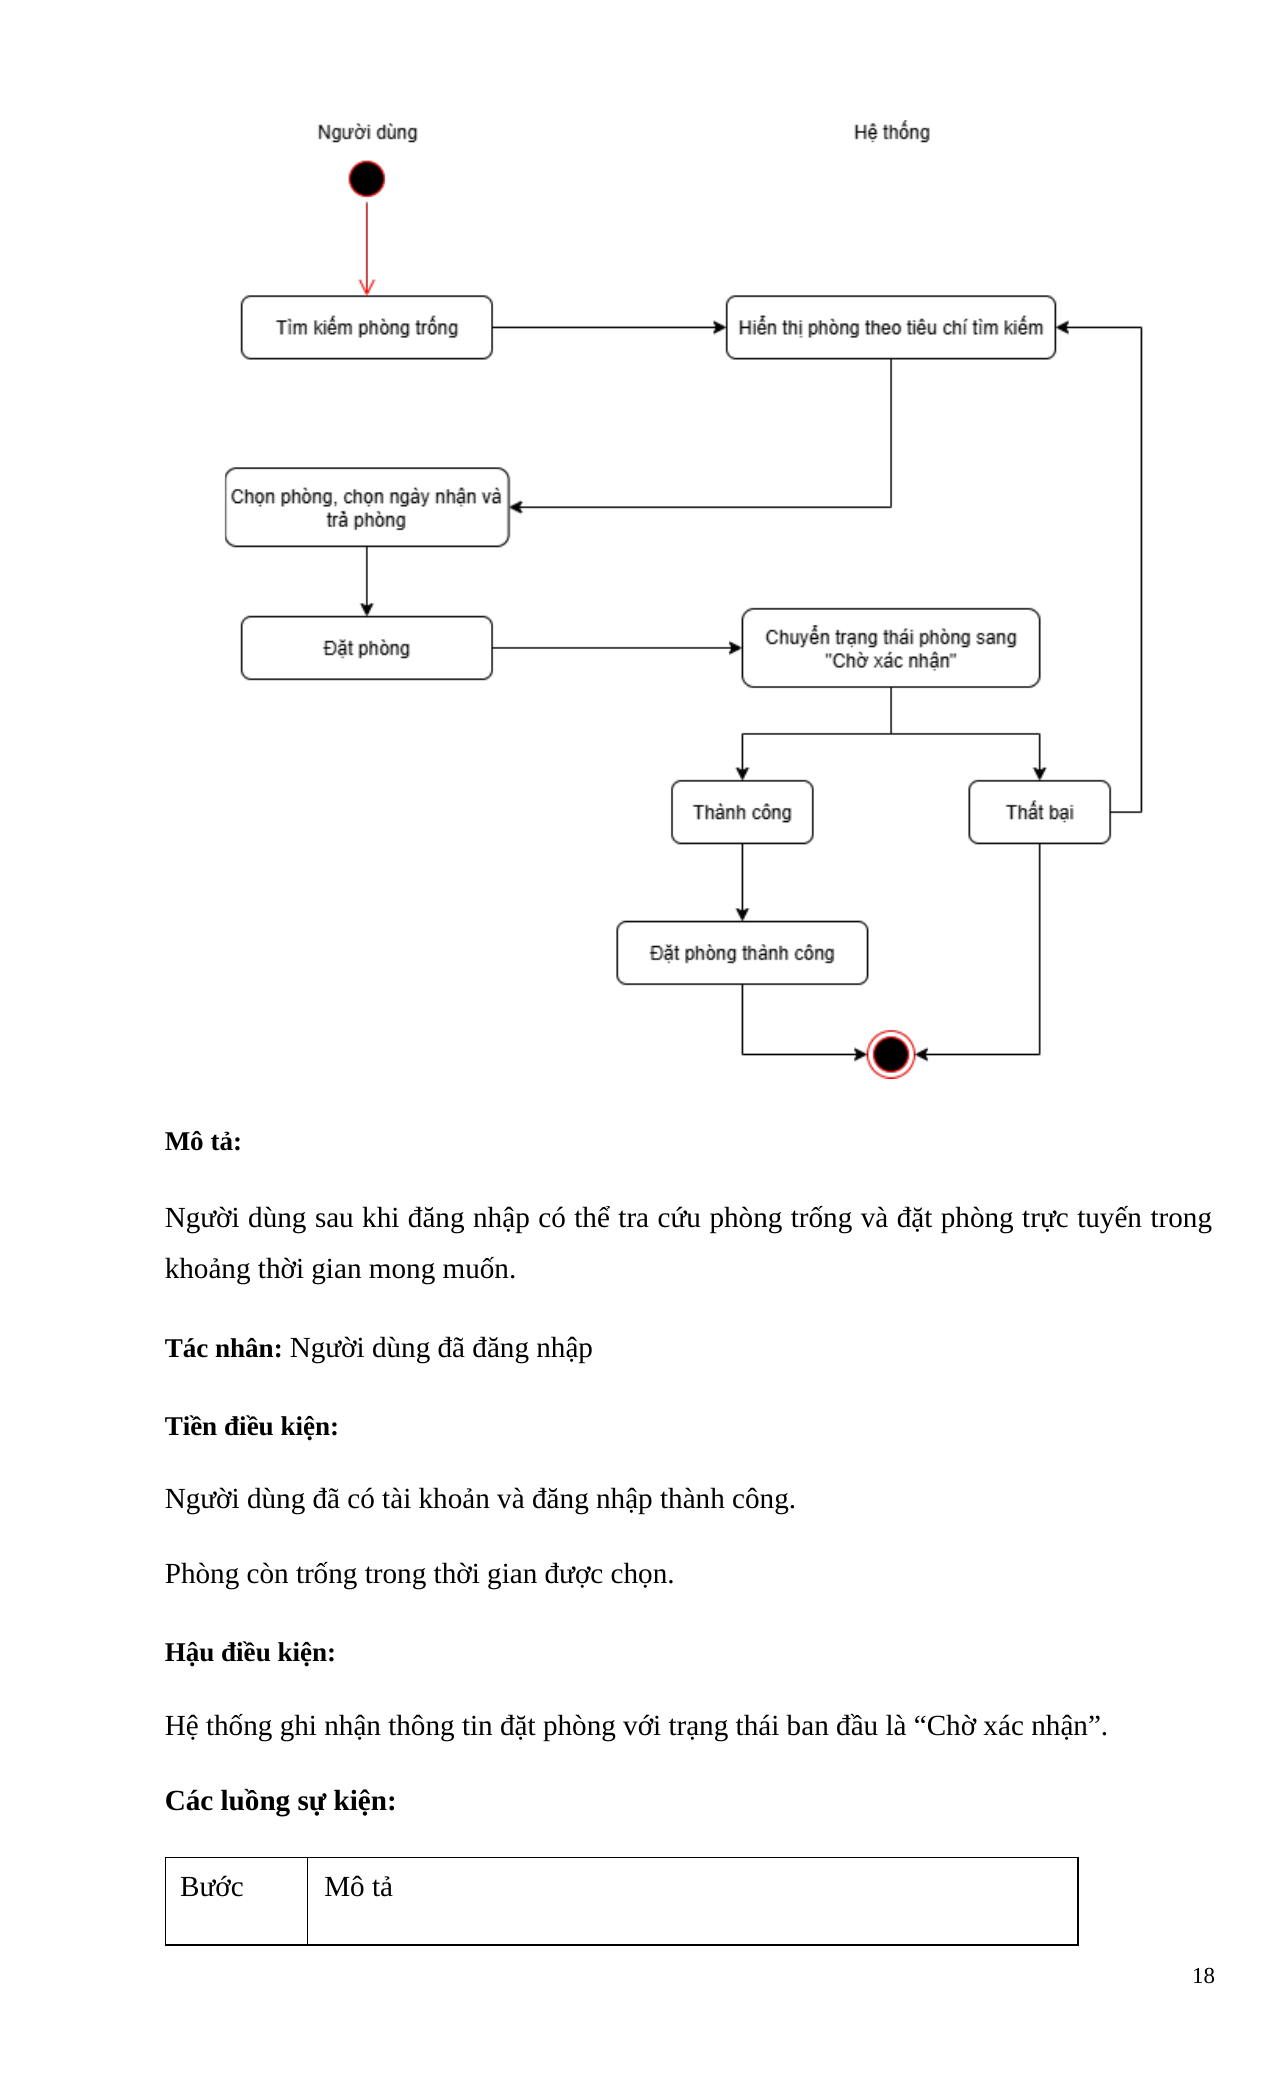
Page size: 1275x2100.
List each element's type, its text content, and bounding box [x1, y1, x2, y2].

text Người dùng đã có tài khoản và đăng nhập thành công. [164, 1481, 1214, 1515]
subtitle Tác nhân: Người dùng đã đăng nhập [164, 1330, 1214, 1364]
subtitle Người dùng sau khi đăng nhập có thể tra cứu phòng trống và đặt phòng trực tuyến trong khoảng thời gian mong muốn. [164, 1200, 1214, 1284]
subtitle Mô tả: [164, 1124, 1214, 1156]
table_header Mô tả [308, 1858, 1077, 1944]
picture [224, 108, 1155, 1079]
table_header Bước [166, 1858, 307, 1944]
subtitle Hậu điều kiện: [164, 1636, 1214, 1667]
subtitle Tiền điều kiện: [164, 1410, 1214, 1441]
text Phòng còn trống trong thời gian được chọn. [164, 1557, 1214, 1590]
text Các luồng sự kiện: [164, 1783, 1214, 1817]
text Hệ thống ghi nhận thông tin đặt phòng với trạng thái ban đầu là “Chờ xác nhận”. [164, 1708, 1214, 1741]
